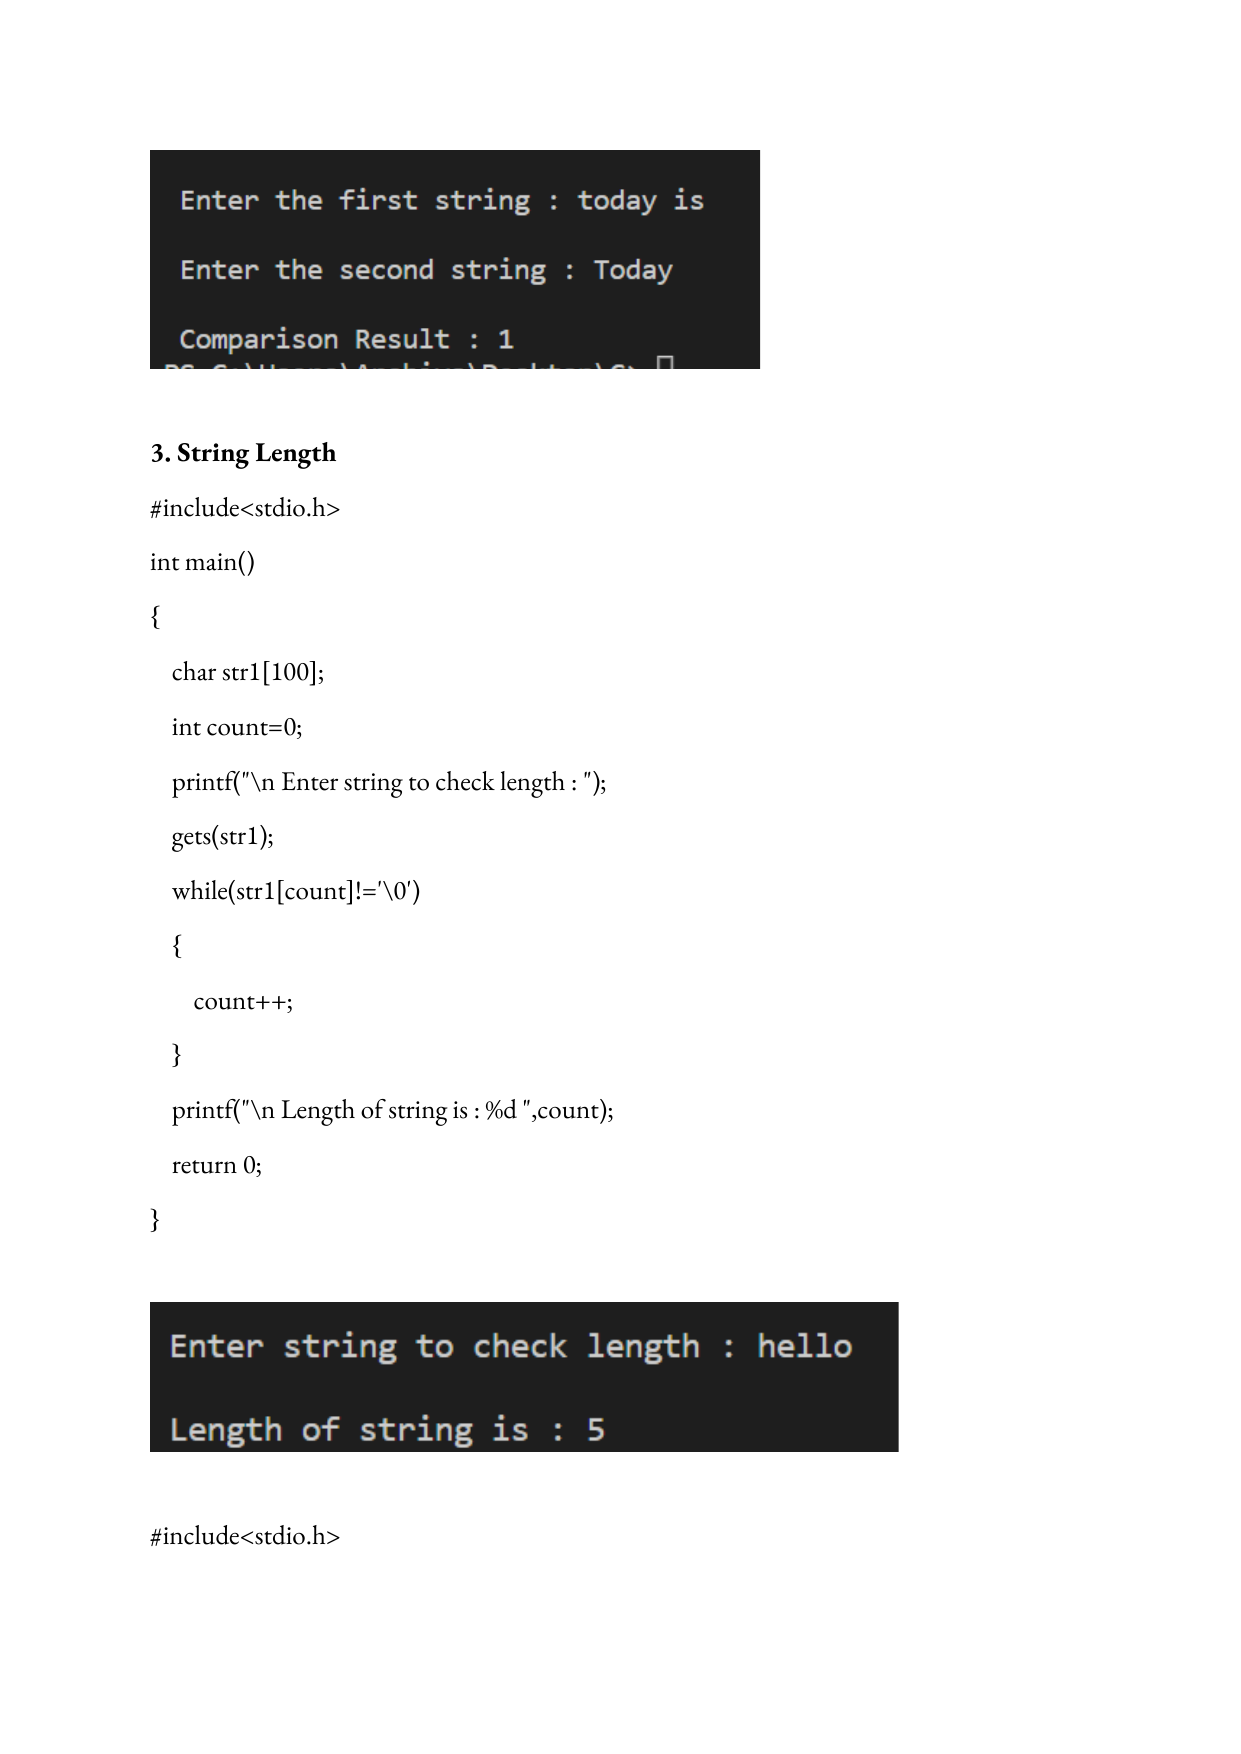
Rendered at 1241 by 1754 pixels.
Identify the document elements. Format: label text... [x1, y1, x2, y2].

text printf("\n Enter string to check length : "); [150, 763, 1090, 798]
text int main() [150, 543, 1090, 579]
text #include<stdio.h> [150, 1517, 1090, 1552]
text gets(str1); [150, 817, 1090, 853]
picture [150, 1302, 899, 1452]
text 3. String Length [150, 434, 1090, 469]
text while(str1[count]!='\0') [150, 872, 1090, 908]
text return 0; [150, 1146, 1090, 1182]
text char str1[100]; [150, 653, 1090, 688]
text } [150, 1037, 1090, 1072]
text #include<stdio.h> [150, 489, 1090, 524]
picture [150, 150, 761, 369]
text { [150, 598, 1090, 634]
text count++; [150, 982, 1090, 1017]
text } [150, 1201, 1090, 1236]
text { [150, 927, 1090, 962]
text printf("\n Length of string is : %d ",count); [150, 1091, 1090, 1127]
text int count=0; [150, 708, 1090, 743]
